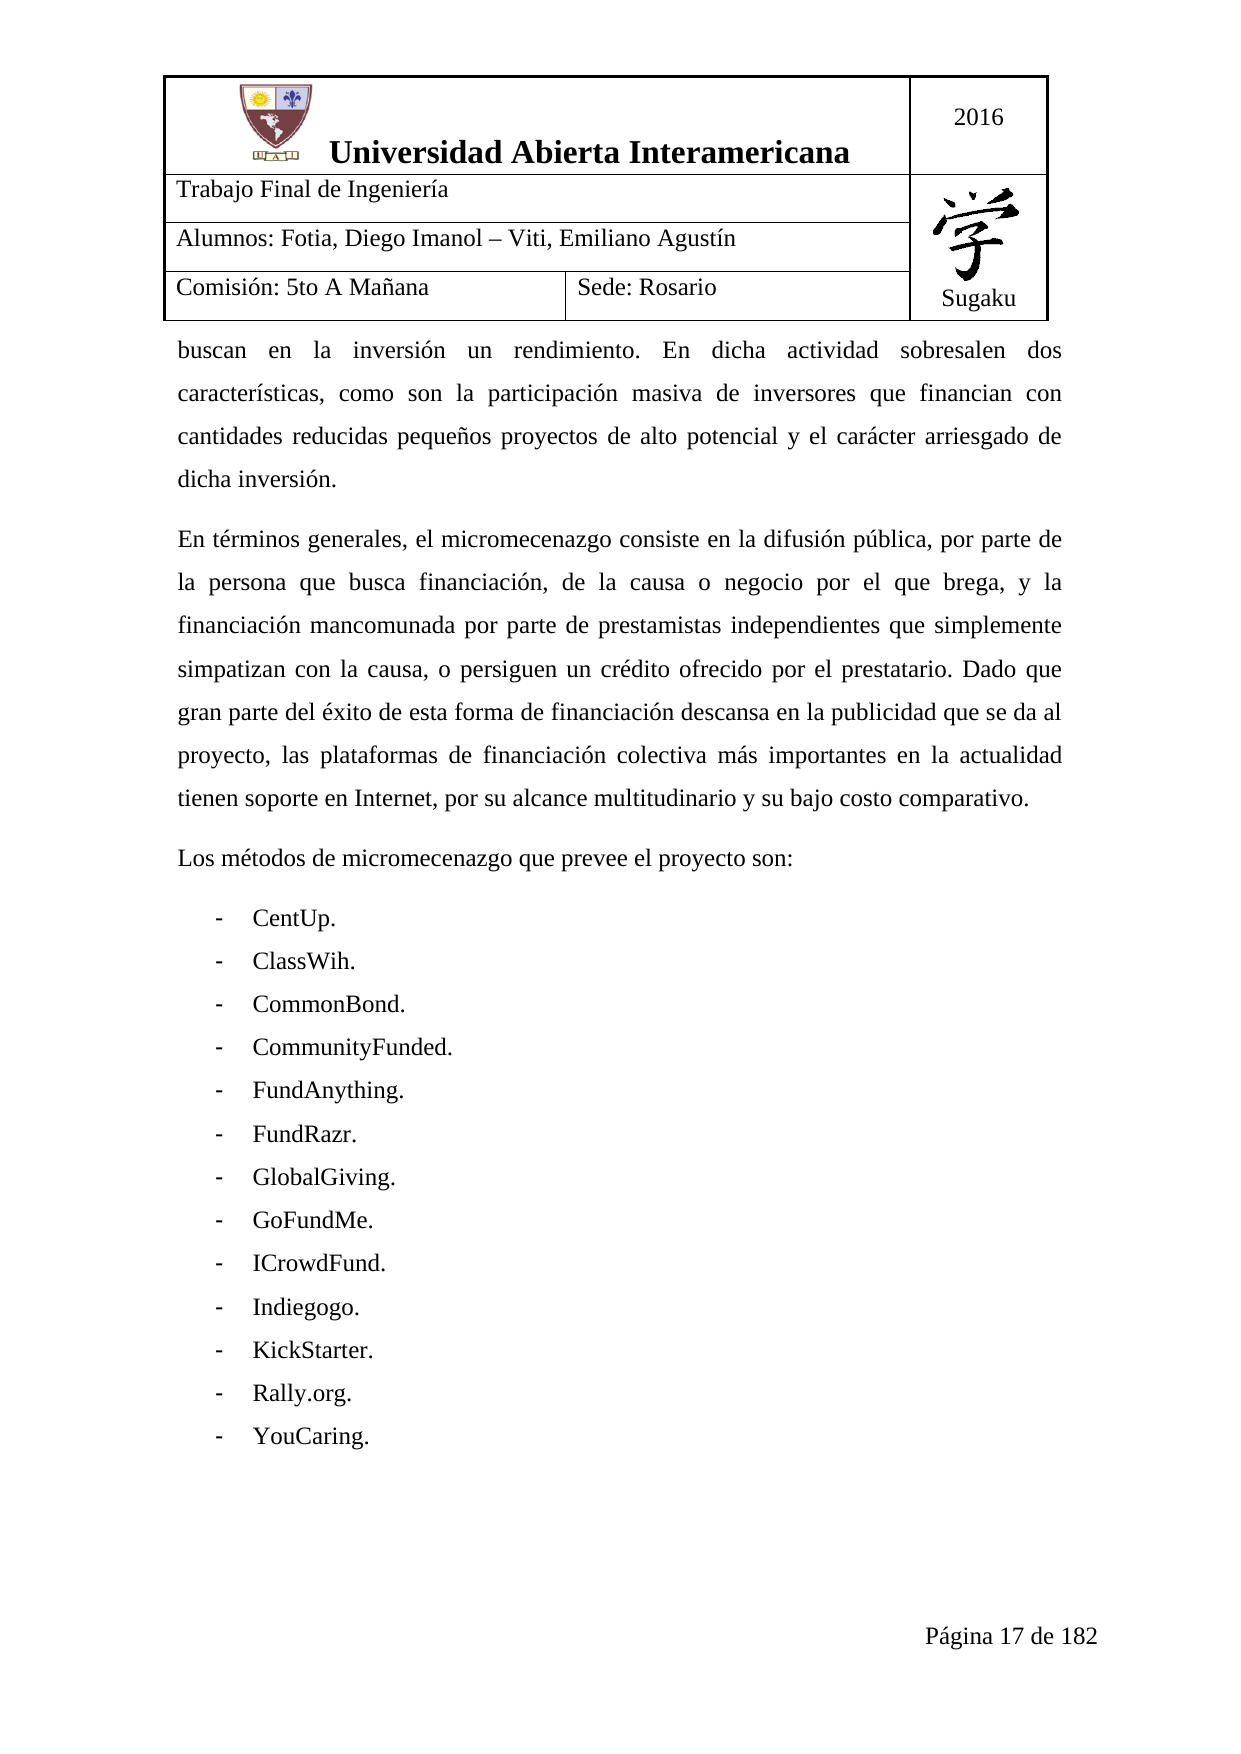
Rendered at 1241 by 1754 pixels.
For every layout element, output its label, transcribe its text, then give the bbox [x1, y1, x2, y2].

text En términos generales, el micromecenazgo consiste en la difusión pública, por parte de la persona que busca financiación, de la causa o negocio por el que brega, y la financiación mancomunada por parte de prestamistas independientes que simplemente simpatizan con la causa, o persiguen un crédito ofrecido por el prestatario. Dado que gran parte del éxito de esta forma de financiación descansa en la publicidad que se da al proyecto, las plataformas de financiación colectiva más importantes en la actualidad tienen soporte en Internet, por su alcance multitudinario y su bajo costo comparativo. [177, 524, 1063, 812]
list CommonBond. [215, 989, 1063, 1018]
list CentUp. [215, 903, 1063, 931]
list GoFundMe. [215, 1205, 1063, 1234]
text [177, 148, 1063, 493]
text Los métodos de micromecenazgo que prevee el proyecto son: [177, 843, 1063, 872]
list CommunityFunded. [215, 1032, 1063, 1061]
picture [223, 78, 329, 164]
list Rally.org. [215, 1378, 1063, 1407]
list YouCaring. [215, 1421, 1063, 1450]
list ClassWih. [215, 946, 1063, 975]
list KickStarter. [215, 1335, 1063, 1364]
picture [927, 181, 1030, 284]
list FundAnything. [215, 1076, 1063, 1104]
list FundRazr. [215, 1119, 1063, 1148]
list ICrowdFund. [215, 1248, 1063, 1277]
list GlobalGiving. [215, 1162, 1063, 1191]
list Indiegogo. [215, 1292, 1063, 1321]
